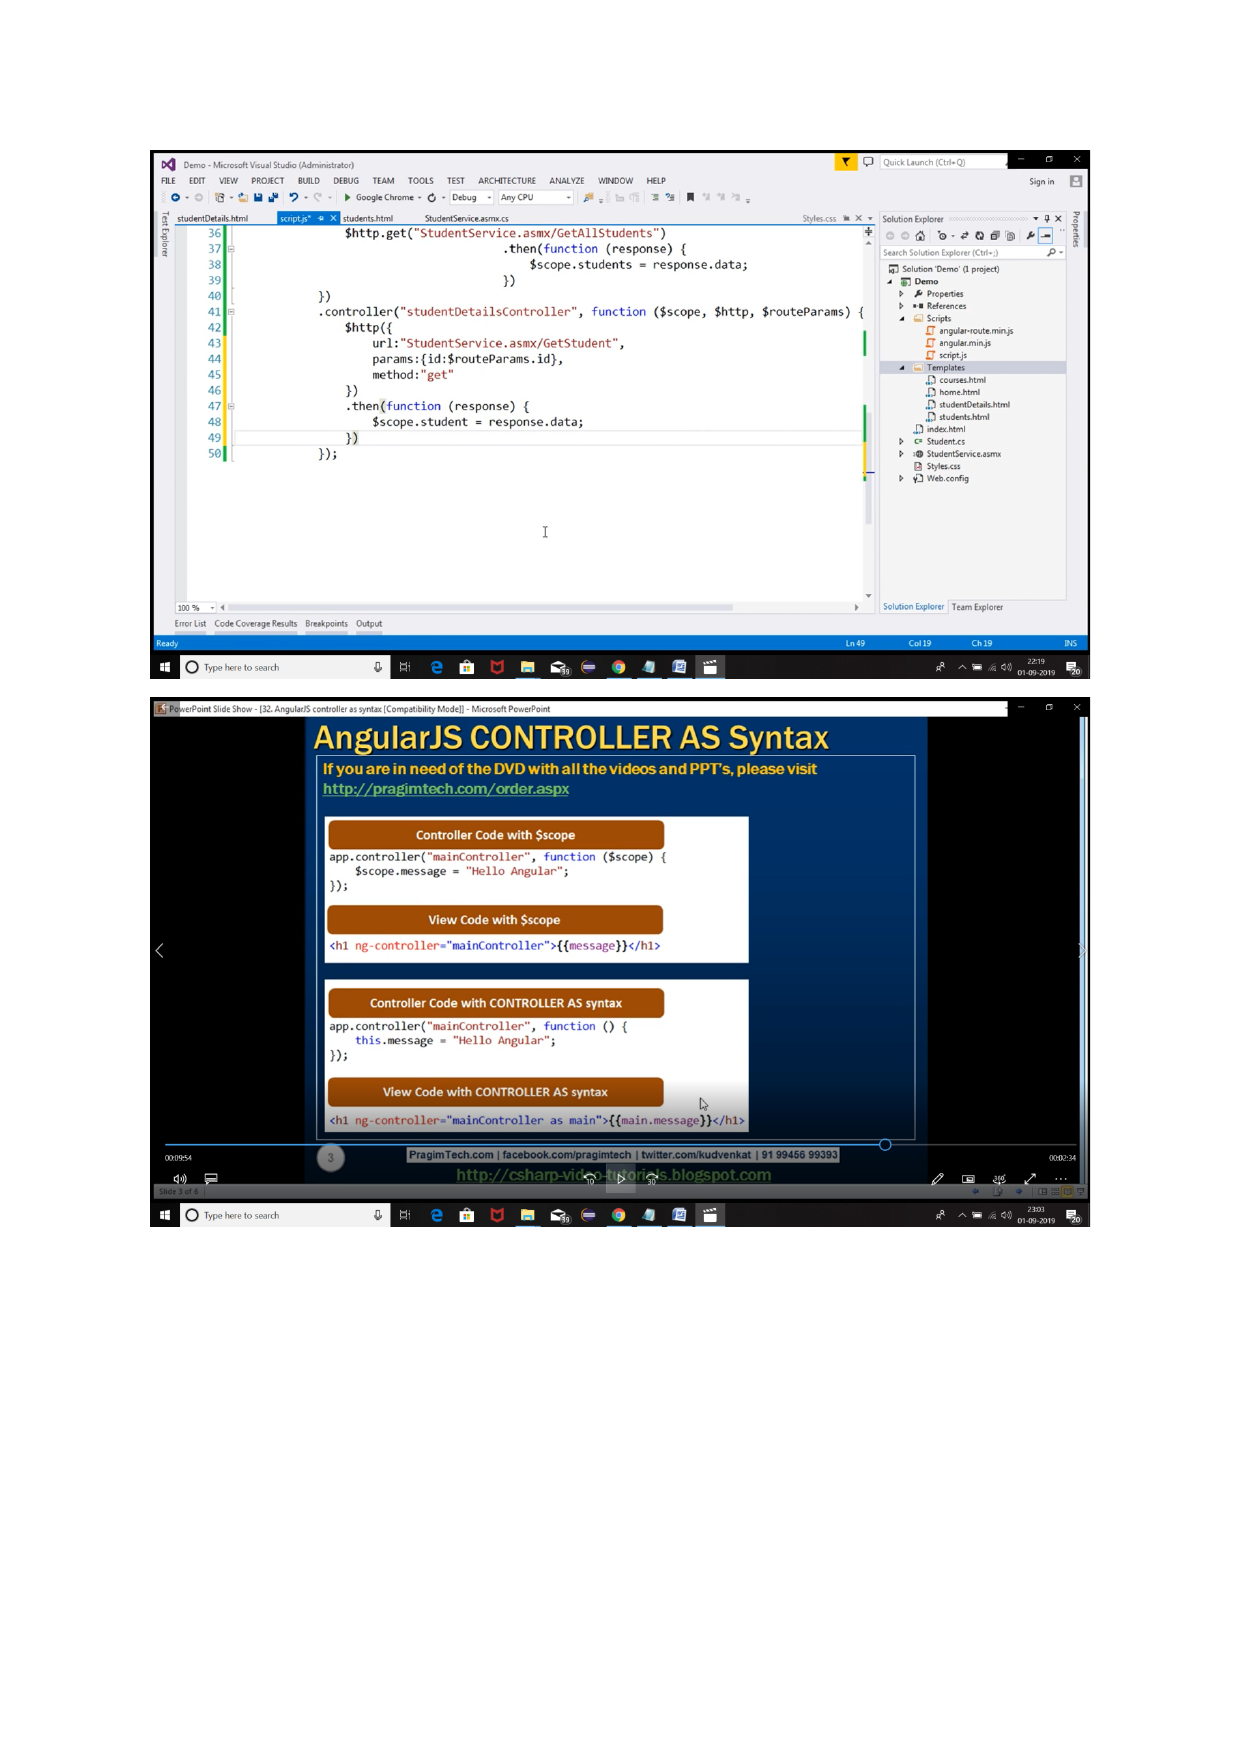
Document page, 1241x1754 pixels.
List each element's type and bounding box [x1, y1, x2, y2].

picture [150, 697, 1091, 1227]
picture [150, 150, 1091, 679]
